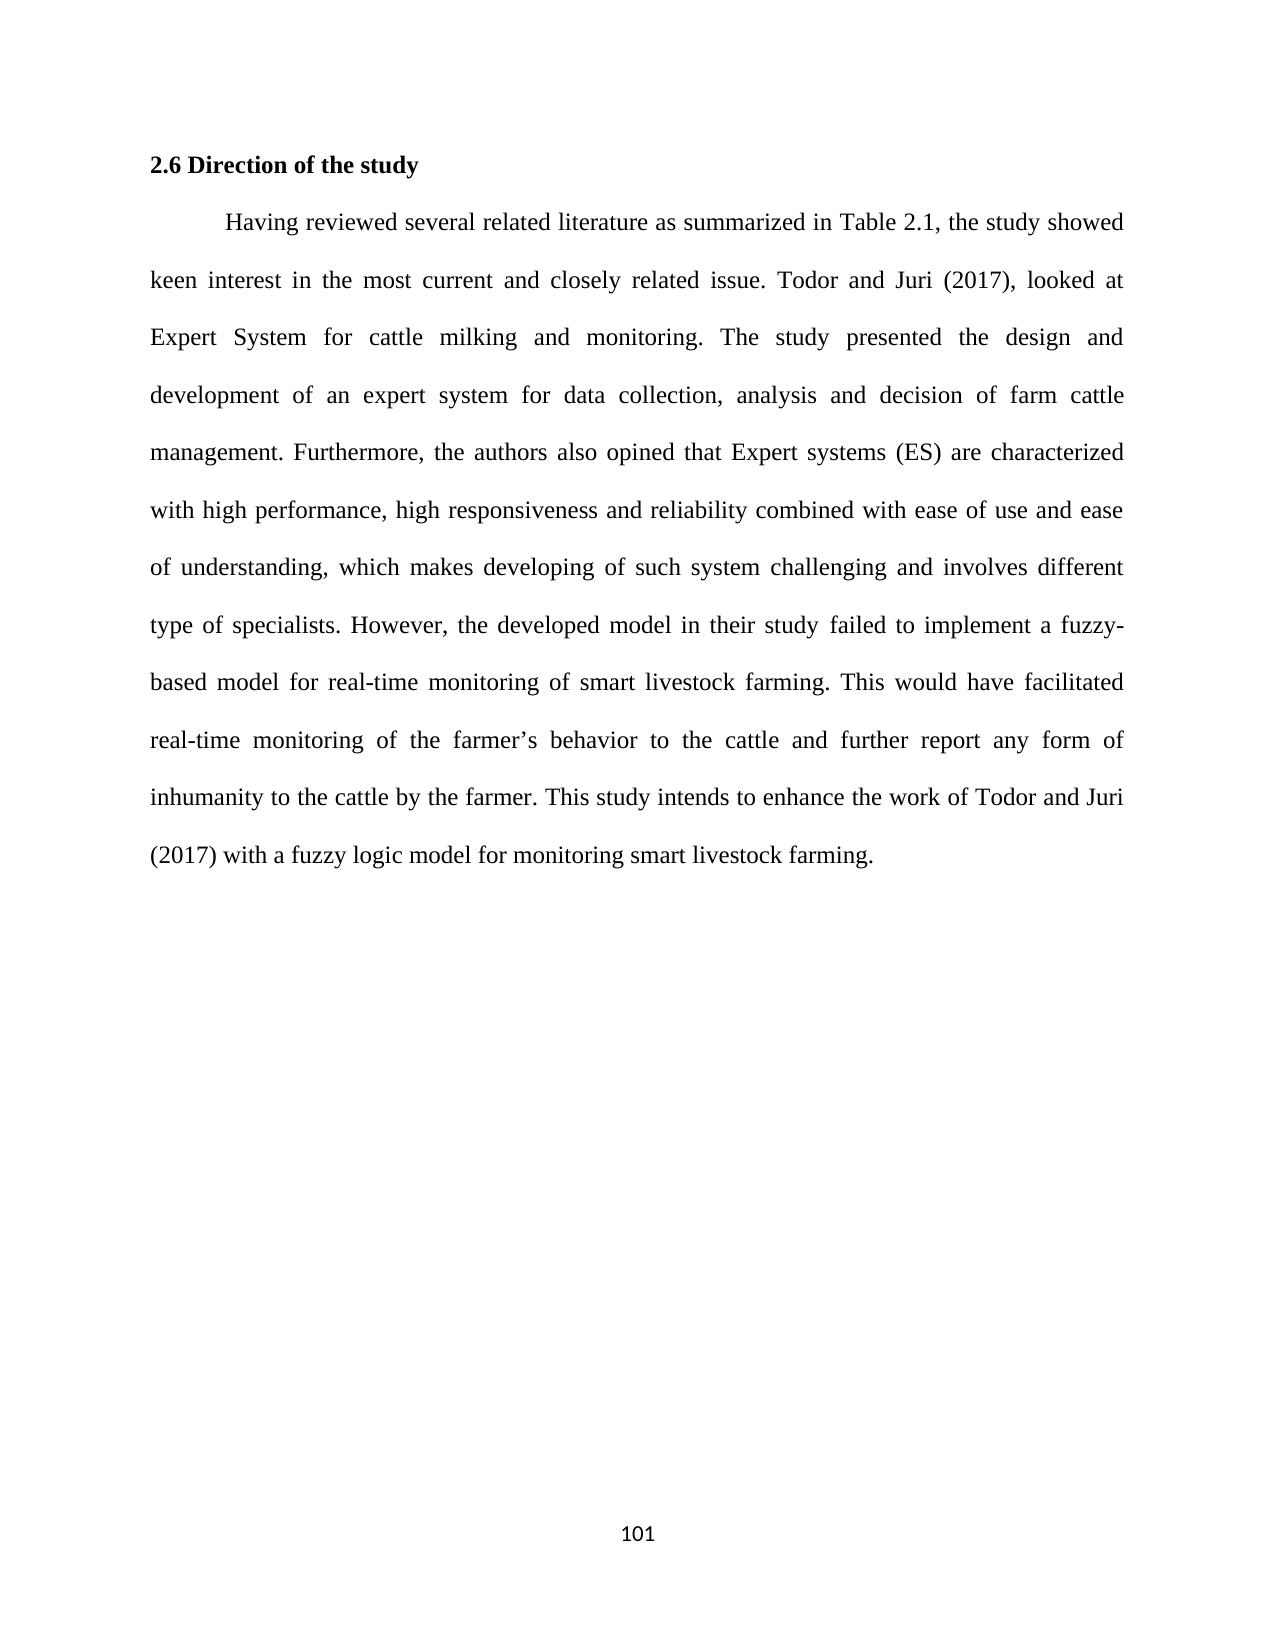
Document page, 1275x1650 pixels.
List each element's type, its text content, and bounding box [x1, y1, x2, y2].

text Having reviewed several related literature as summarized in Table 2.1, the study showed keen interest in the most current and closely related issue. Todor and Juri (2017), looked at Expert System for cattle milking and monitoring. The study presented the design and development of an expert system for data collection, analysis and decision of farm cattle management. Furthermore, the authors also opined that Expert systems (ES) are characterized with high performance, high responsiveness and reliability combined with ease of use and ease of understanding, which makes developing of such system challenging and involves different type of specialists. However, the developed model in their study failed to implement a fuzzy-based model for real-time monitoring of smart livestock farming. This would have facilitated real-time monitoring of the farmer’s behavior to the cattle and further report any form of inhumanity to the cattle by the farmer. This study intends to enhance the work of Todor and Juri (2017) with a fuzzy logic model for monitoring smart livestock farming. [150, 207, 1125, 869]
text 2.6 Direction of the study [150, 150, 1125, 179]
